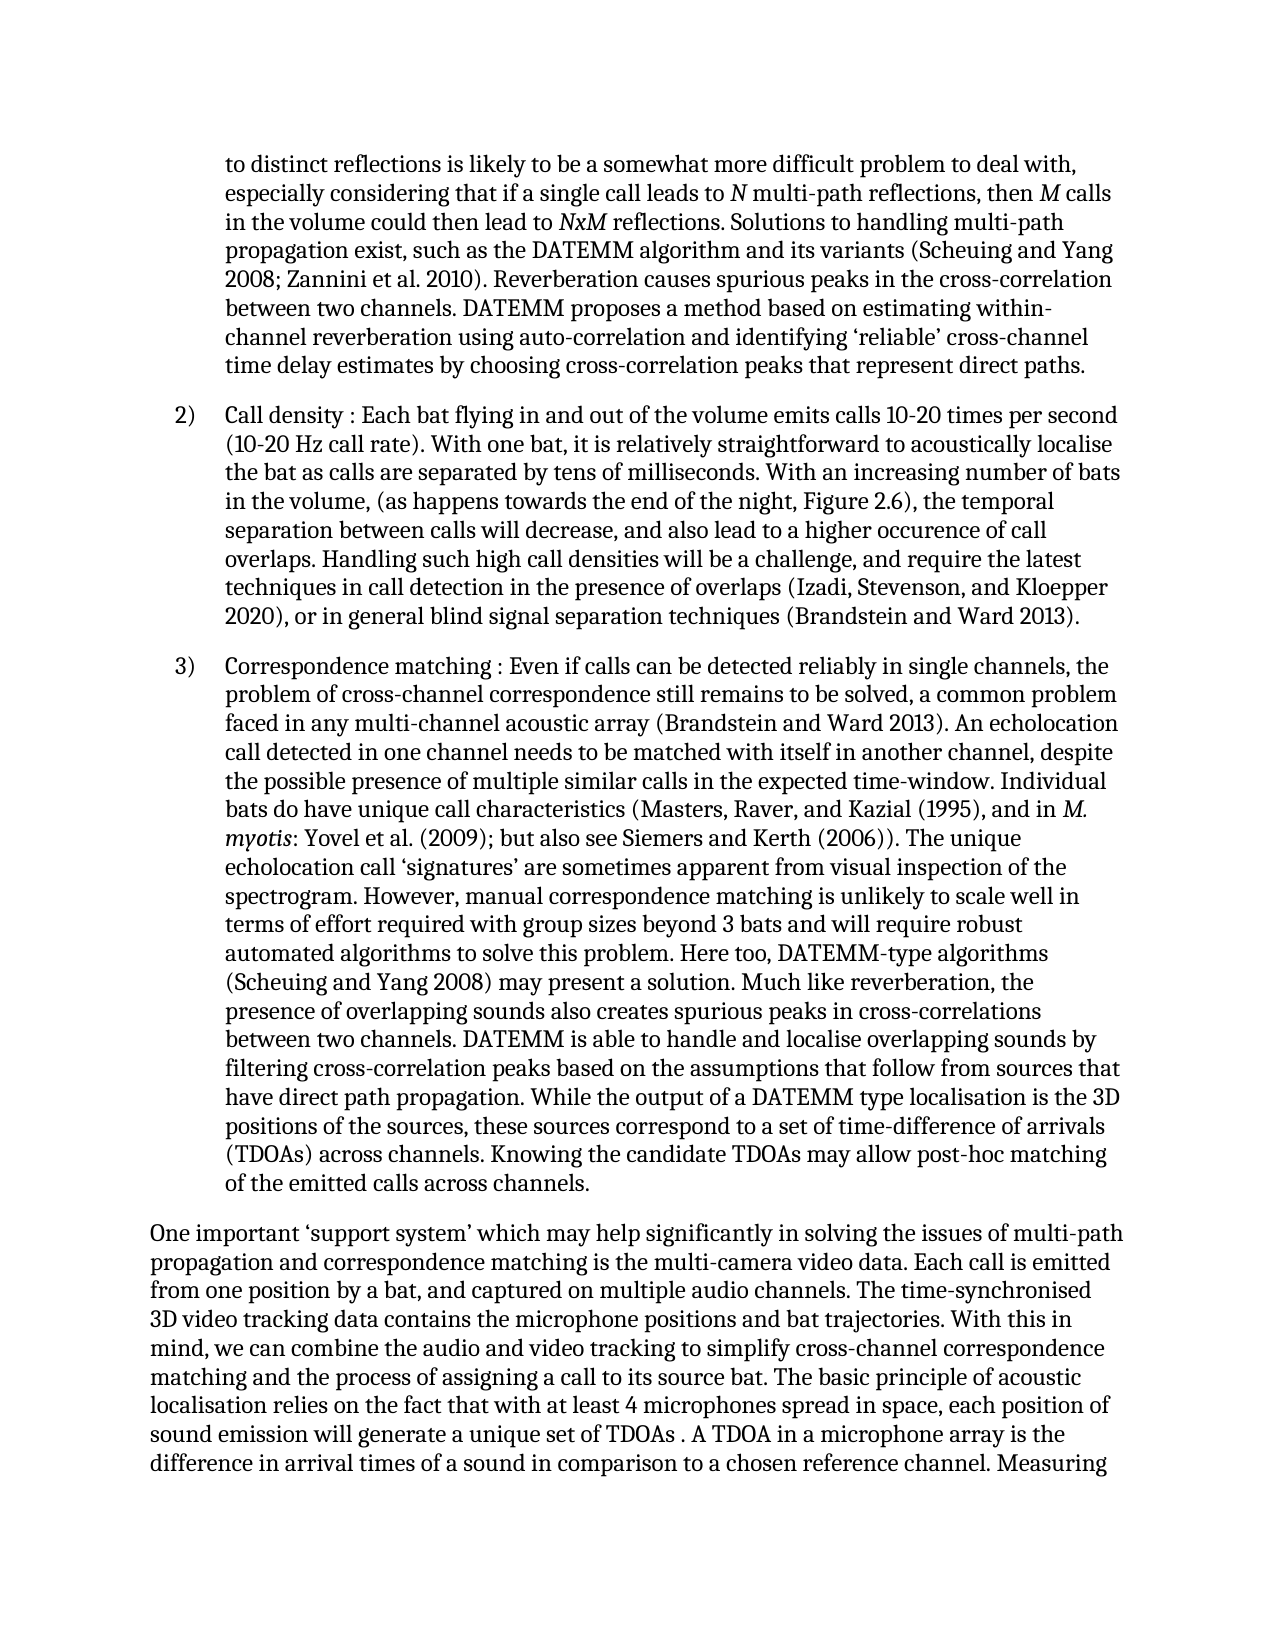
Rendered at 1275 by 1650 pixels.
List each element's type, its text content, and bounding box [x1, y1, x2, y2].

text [150, 1219, 1125, 1477]
list Correspondence matching : Even if calls can be detected reliably in single channels, the problem of cross-channel correspondence still remains to be solved, a common problem faced in any multi-channel acoustic array (Brandstein and Ward 2013). An echolocation call detected in one channel needs to be matched with itself in another channel, despite the possible presence of multiple similar calls in the expected time-window. Individual bats do have unique call characteristics (Masters, Raver, and Kazial (1995), and in M. myotis: Yovel et al. (2009); but also see Siemers and Kerth (2006)). The unique echolocation call ‘signatures’ are sometimes apparent from visual inspection of the spectrogram. However, manual correspondence matching is unlikely to scale well in terms of effort required with group sizes beyond 3 bats and will require robust automated algorithms to solve this problem. Here too, DATEMM-type algorithms (Scheuing and Yang 2008) may present a solution. Much like reverberation, the presence of overlapping sounds also creates spurious peaks in cross-correlations between two channels. DATEMM is able to handle and localise overlapping sounds by filtering cross-correlation peaks based on the assumptions that follow from sources that have direct path propagation. While the output of a DATEMM type localisation is the 3D positions of the sources, these sources correspond to a set of time-difference of arrivals (TDOAs) across channels. Knowing the candidate TDOAs may allow post-hoc matching of the emitted calls across channels. [175, 652, 1125, 1198]
list Call density : Each bat flying in and out of the volume emits calls 10-20 times per second (10-20 Hz call rate). With one bat, it is relatively straightforward to acoustically localise the bat as calls are separated by tens of milliseconds. With an increasing number of bats in the volume, (as happens towards the end of the night, Figure 2.6), the temporal separation between calls will decrease, and also lead to a higher occurence of call overlaps. Handling such high call densities will be a challenge, and require the latest techniques in call detection in the presence of overlaps (Izadi, Stevenson, and Kloepper 2020), or in general blind signal separation techniques (Brandstein and Ward 2013). [175, 401, 1125, 631]
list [175, 150, 1125, 380]
